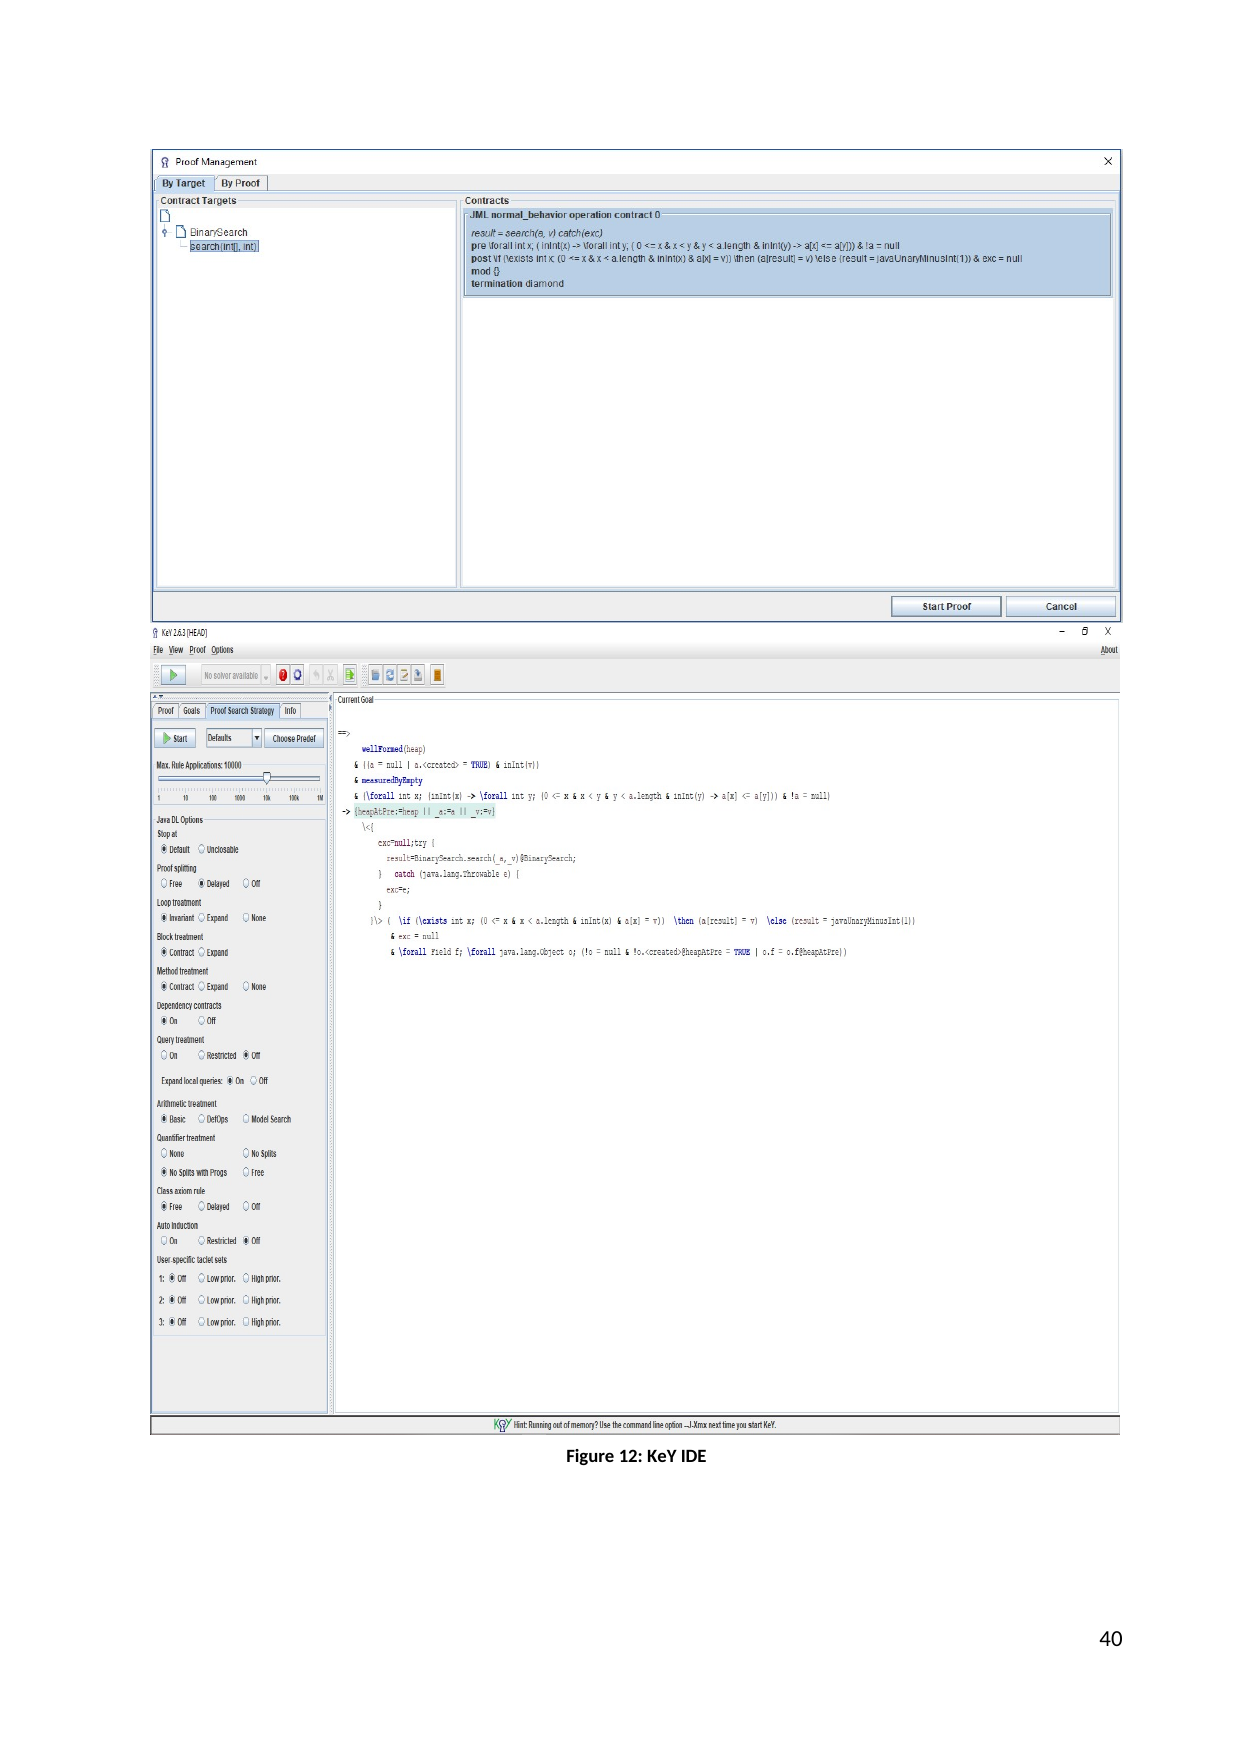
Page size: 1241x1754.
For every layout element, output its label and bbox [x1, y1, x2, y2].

picture [150, 149, 1123, 1435]
